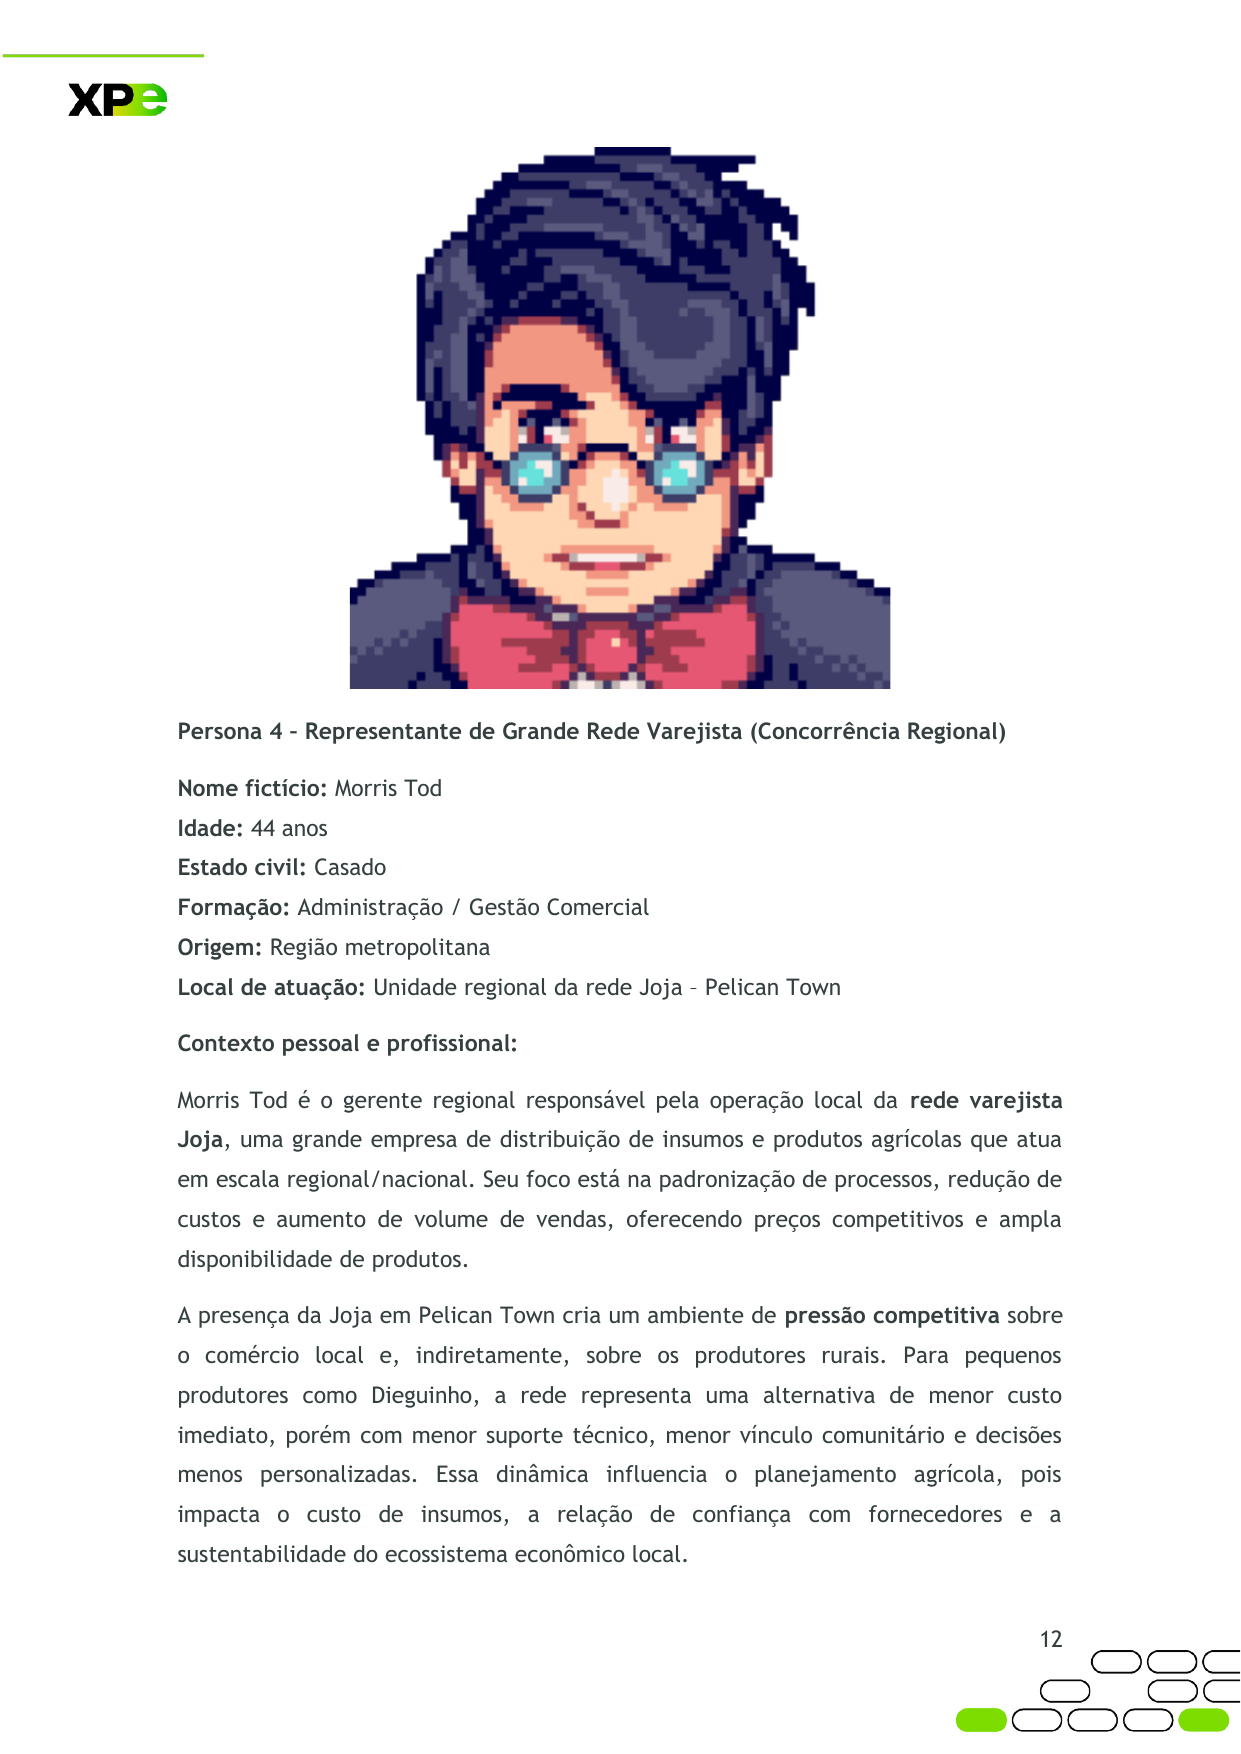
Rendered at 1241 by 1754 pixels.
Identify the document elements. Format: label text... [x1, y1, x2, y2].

text Nome fictício: Morris Tod Idade: 44 anos Estado civil: Casado Formação: Administração / Gestão Comercial Origem: Região metropolitana Local de atuação: Unidade regional da rede Joja – Pelican Town [177, 774, 1063, 1000]
text Contexto pessoal e profissional: [177, 1030, 1063, 1057]
text Persona 4 – Representante de Grande Rede Varejista (Concorrência Regional) [177, 718, 1063, 745]
picture [955, 1650, 1241, 1732]
text A presença da Joja em Pelican Town cria um ambiente de pressão competitiva sobre o comércio local e, indiretamente, sobre os produtores rurais. Para pequenos produtores como Dieguinho, a rede representa uma alternativa de menor custo imediato, porém com menor suporte técnico, menor vínculo comunitário e decisões menos personalizadas. Essa dinâmica influencia o planejamento agrícola, pois impacta o custo de insumos, a relação de confiança com fornecedores e a sustentabilidade do ecossistema econômico local. [177, 1302, 1063, 1567]
picture [349, 147, 891, 689]
text Morris Tod é o gerente regional responsável pela operação local da rede varejista Joja, uma grande empresa de distribuição de insumos e produtos agrícolas que atua em escala regional/nacional. Seu foco está na padronização de processos, redução de custos e aumento de volume de vendas, oferecendo preços competitivos e ampla disponibilidade de produtos. [177, 1086, 1063, 1272]
picture [2, 51, 205, 148]
